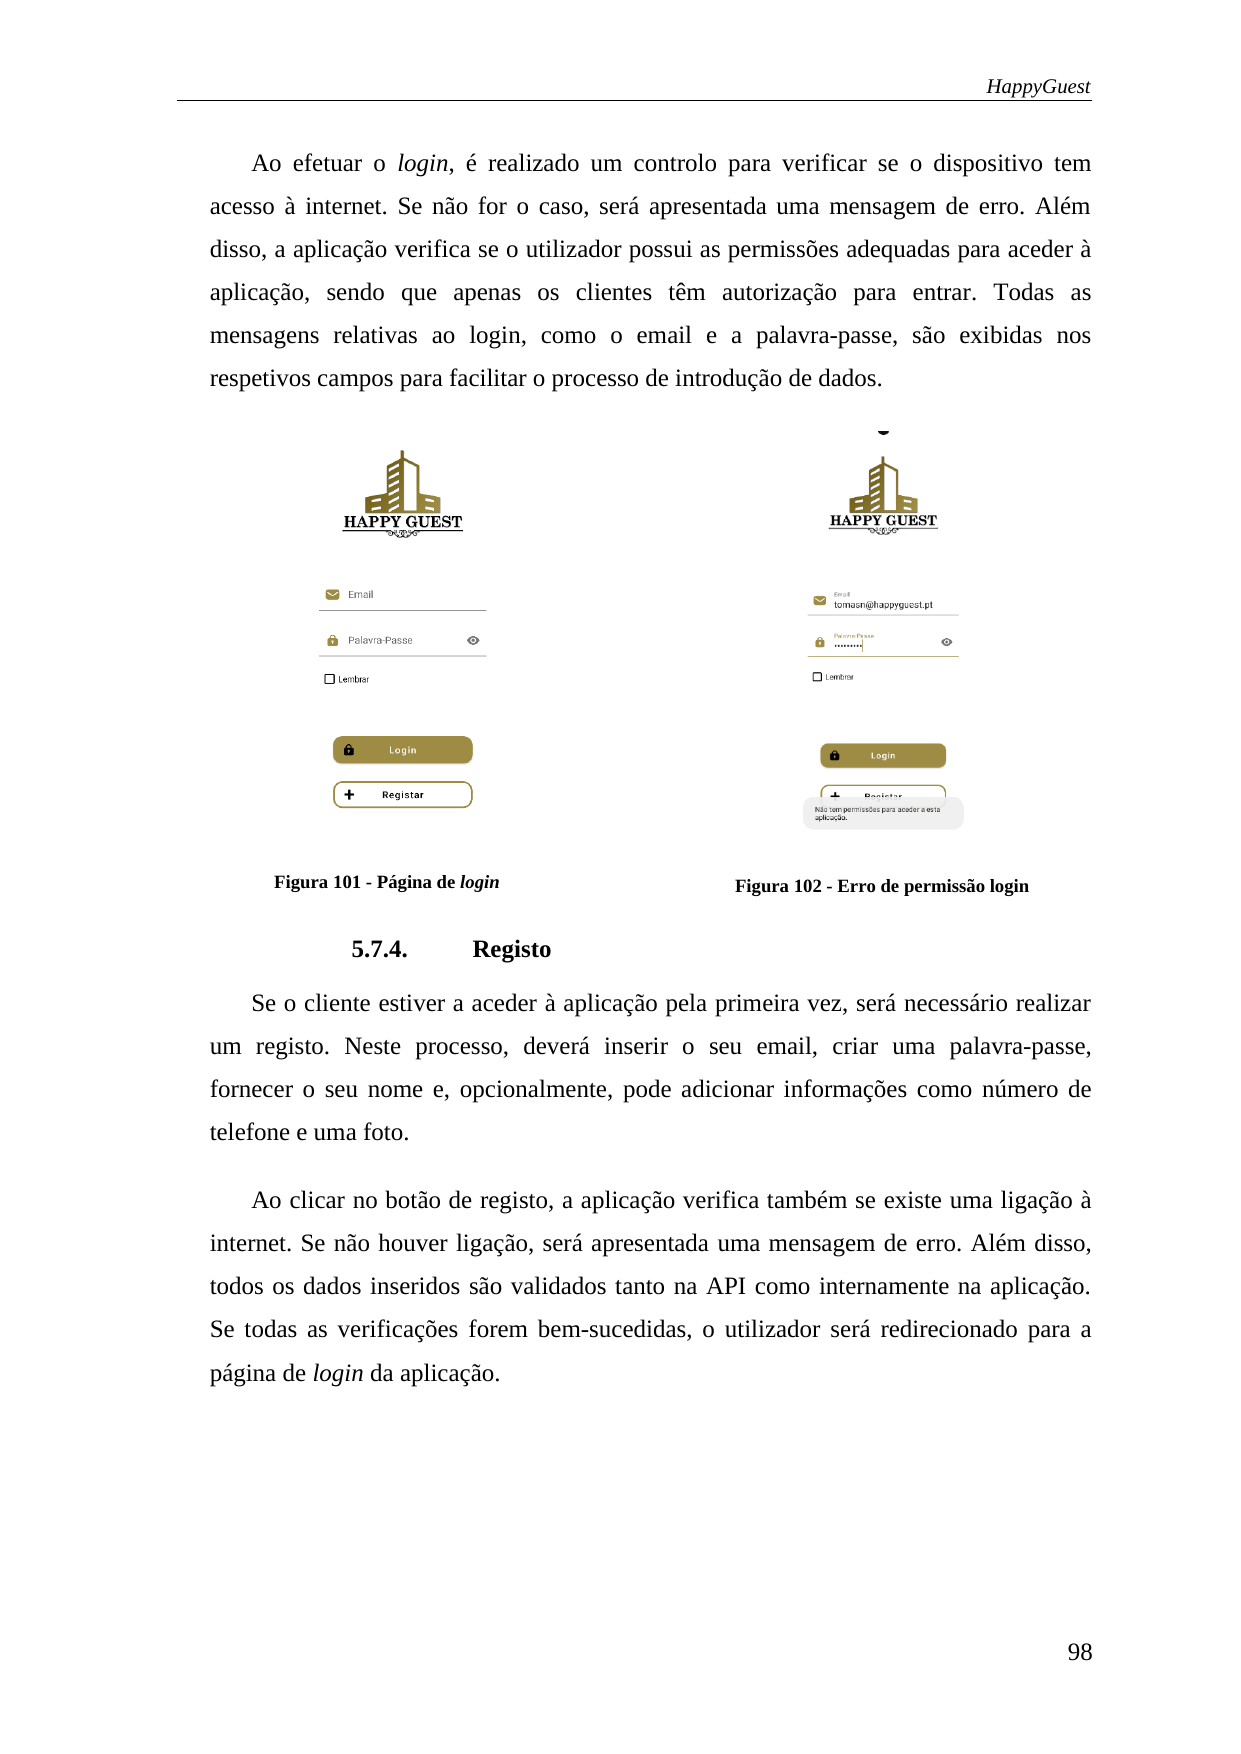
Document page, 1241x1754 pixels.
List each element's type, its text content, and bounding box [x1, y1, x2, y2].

picture [289, 431, 516, 836]
text Ao clicar no botão de registo, a aplicação verifica também se existe uma ligação à internet. Se não houver ligação, será apresentada uma mensagem de erro. Além disso, todos os dados inseridos são validados tanto na API como internamente na aplicação. Se todas as verificações forem bem-sucedidas, o utilizador será redirecionado para a página de login da aplicação. [209, 1185, 1092, 1386]
text Se o cliente estiver a aceder à aplicação pela primeira vez, será necessário realizar um registo. Neste processo, deverá inserir o seu email, criar uma palavra-passe, fornecer o seu nome e, opcionalmente, pode adicionar informações como número de telefone e uma foto. [209, 988, 1092, 1146]
picture [780, 431, 984, 840]
text Ao efetuar o login, é realizado um controlo para verificar se o dispositivo tem acesso à internet. Se não for o caso, será apresentada uma mensagem de erro. Além disso, a aplicação verifica se o utilizador possui as permissões adequadas para aceder à aplicação, sendo que apenas os clientes têm autorização para entrar. Todas as mensagens relativas ao login, como o email e a palavra-passe, são exibidas nos respetivos campos para facilitar o processo de introdução de dados. [209, 148, 1092, 392]
subtitle Registo [310, 934, 1092, 963]
